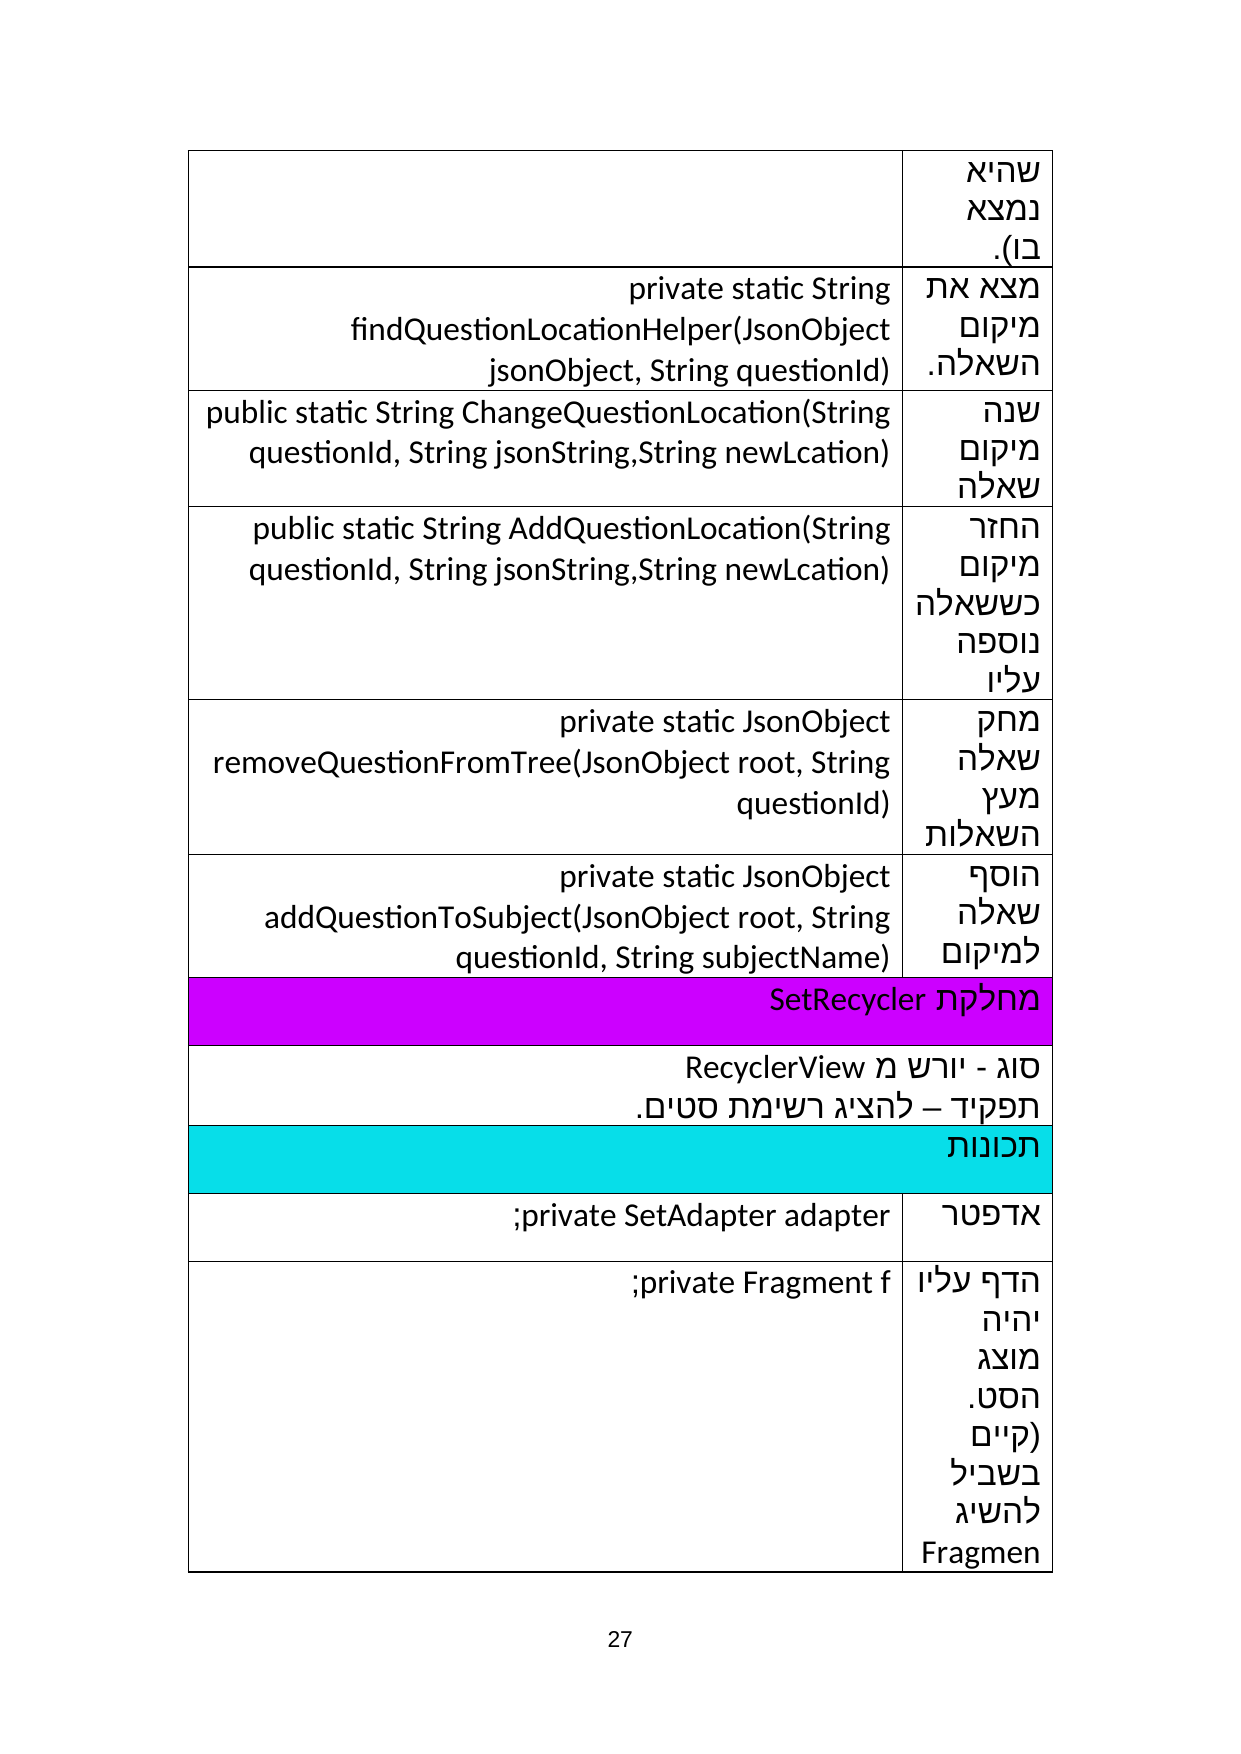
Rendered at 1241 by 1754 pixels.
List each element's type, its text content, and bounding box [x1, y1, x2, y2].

table_cell מחק שאלה מעץ השאלות [903, 700, 1052, 854]
table_cell private static JsonObject addQuestionToSubject(JsonObject root, String questionId, String subjectName) [189, 855, 902, 977]
table_cell סוג - יורש מ RecyclerView תפקיד – להציג רשימת סטים. [189, 1046, 1052, 1125]
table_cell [903, 151, 1052, 266]
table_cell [903, 1262, 1052, 1571]
table_cell private static JsonObject removeQuestionFromTree(JsonObject root, String questionId) [189, 700, 902, 854]
table_cell public static String ChangeQuestionLocation(String questionId, String jsonString,String newLcation) [189, 391, 902, 506]
table_cell החזר מיקום כששאלה נוספה עליו [903, 507, 1052, 699]
table_cell מצא את מיקום השאלה. [903, 268, 1052, 389]
table_cell הוסף שאלה למיקום [903, 855, 1052, 977]
table_cell private static String findQuestionLocationHelper(JsonObject jsonObject, String questionId) [189, 268, 902, 389]
table_cell private SetAdapter adapter; [189, 1194, 902, 1261]
table_cell אדפטר [903, 1194, 1052, 1261]
table_cell תכונות [189, 1126, 1052, 1193]
table_cell private Fragment f; [189, 1262, 902, 1571]
table_cell מחלקת SetRecycler [189, 978, 1052, 1045]
table_cell public static String AddQuestionLocation(String questionId, String jsonString,String newLcation) [189, 507, 902, 699]
table_cell שנה מיקום שאלה [903, 391, 1052, 506]
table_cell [189, 151, 902, 266]
